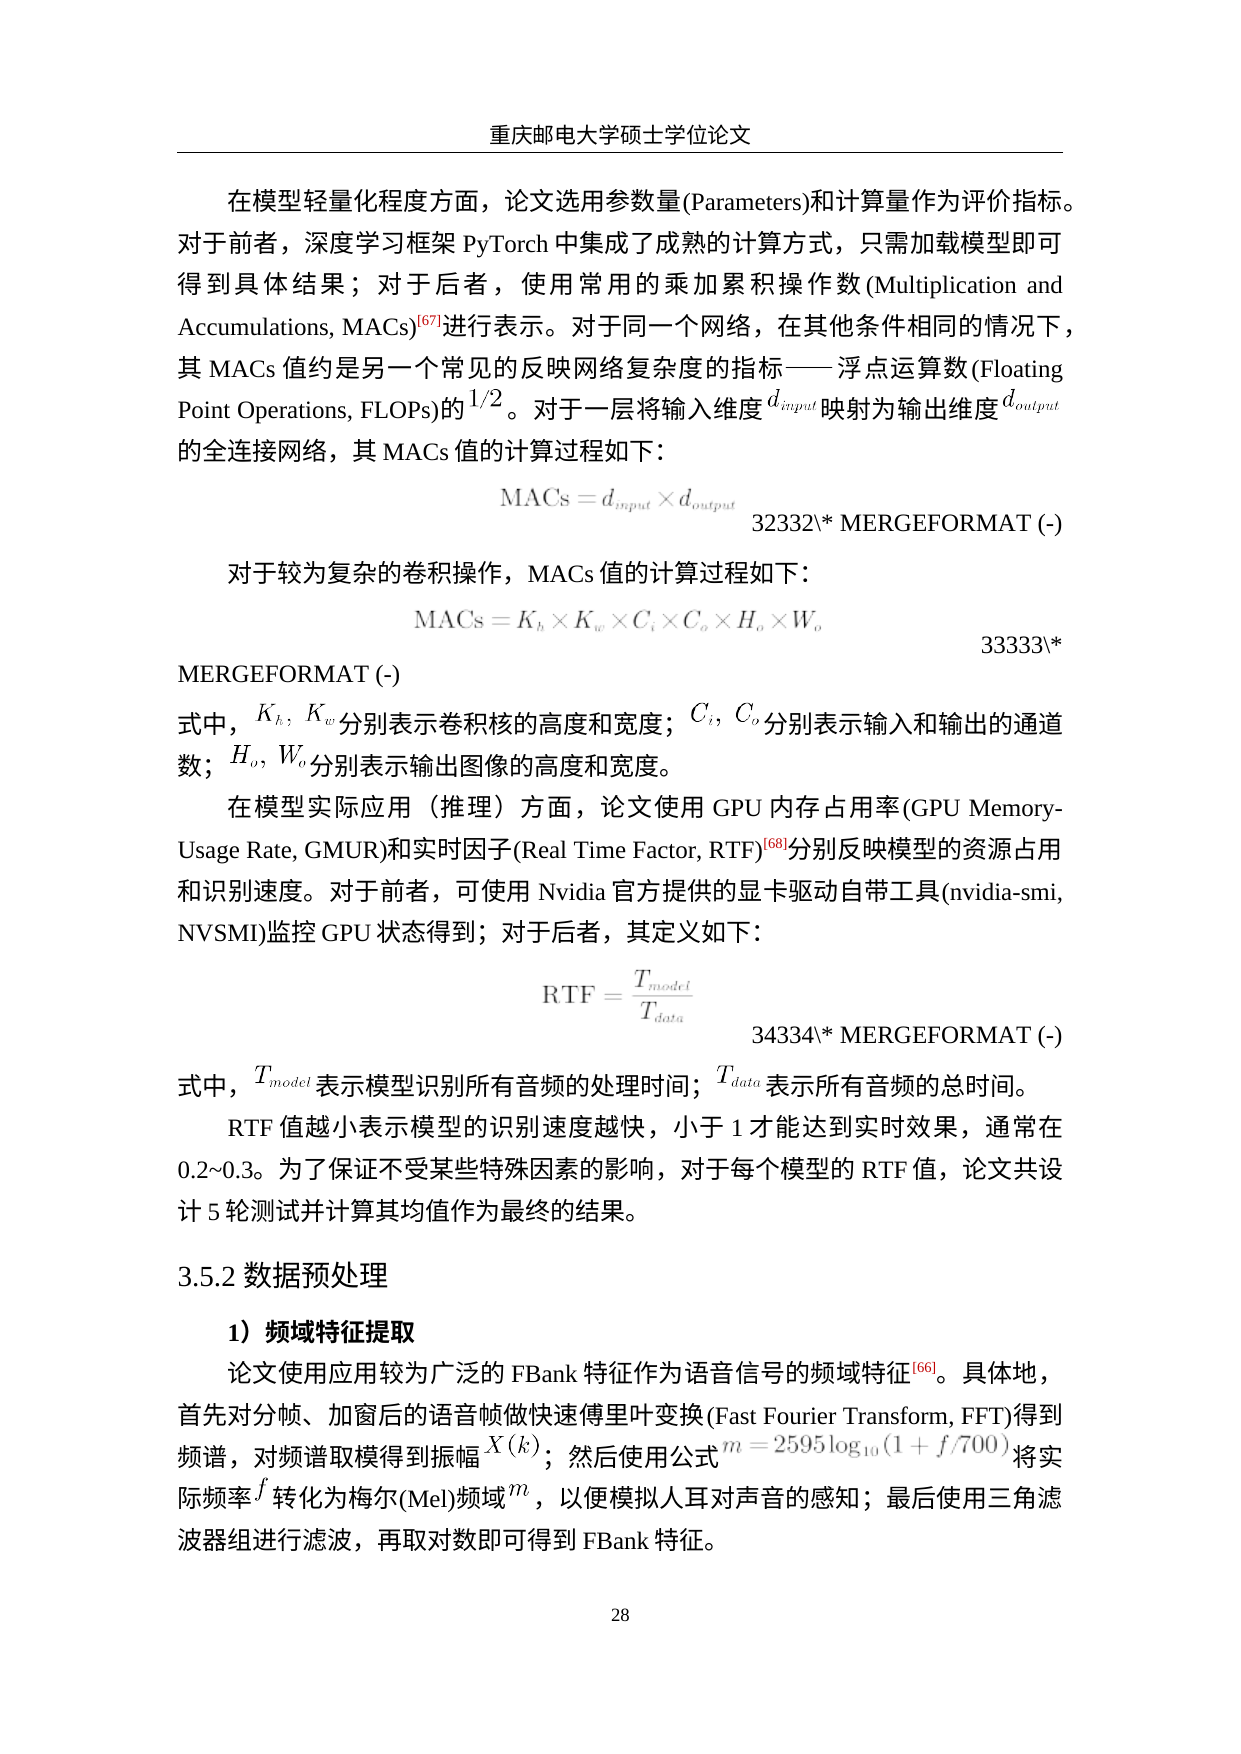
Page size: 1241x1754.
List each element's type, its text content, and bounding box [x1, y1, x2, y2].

text RTF值越小表示模型的识别速度越快，小于1才能达到实时效果，通常在0.2~0.3。为了保证不受某些特殊因素的影响，对于每个模型的RTF值，论文共设计5轮测试并计算其均值作为最终的结果。 [177, 1103, 1063, 1228]
text 在模型实际应用（推理）方面，论文使用GPU内存占用率(GPU Memory-Usage Rate, GMUR)和实时因子(Real Time Factor, RTF)[68]分别反映模型的资源占用和识别速度。对于前者，可使用Nvidia官方提供的显卡驱动自带工具(nvidia-smi, NVSMI)监控GPU状态得到；对于后者，其定义如下： [177, 783, 1063, 950]
text 论文使用应用较为广泛的FBank特征作为语音信号的频域特征[66]。具体地，首先对分帧、加窗后的语音帧做快速傅里叶变换(Fast Fourier Transform, FFT)得到频谱，对频谱取模得到振幅；然后使用公式将实际频率转化为梅尔(Mel)频域，以便模拟人耳对声音的感知；最后使用三角滤波器组进行滤波，再取对数即可得到FBank特征。 [177, 1349, 1063, 1558]
text 1）频域特征提取 [177, 1308, 1063, 1349]
text 式中，分别表示卷积核的高度和宽度；分别表示输入和输出的通道数；分别表示输出图像的高度和宽度。 [177, 700, 1063, 783]
text 在模型轻量化程度方面，论文选用参数量(Parameters)和计算量作为评价指标。对于前者，深度学习框架PyTorch中集成了成熟的计算方式，只需加载模型即可得到具体结果；对于后者，使用常用的乘加累积操作数(Multiplication and Accumulations, MACs)[67]进行表示。对于同一个网络，在其他条件相同的情况下，其MACs值约是另一个常见的反映网络复杂度的指标——浮点运算数(Floating Point Operations, FLOPs)的。对于一层将输入维度映射为输出维度的全连接网络，其MACs值的计算过程如下： [177, 177, 1063, 469]
text 式中，表示模型识别所有音频的处理时间；表示所有音频的总时间。 [177, 1062, 1063, 1103]
subtitle 数据预处理 [177, 1253, 1063, 1295]
text 对于较为复杂的卷积操作，MACs值的计算过程如下： [177, 549, 1063, 591]
